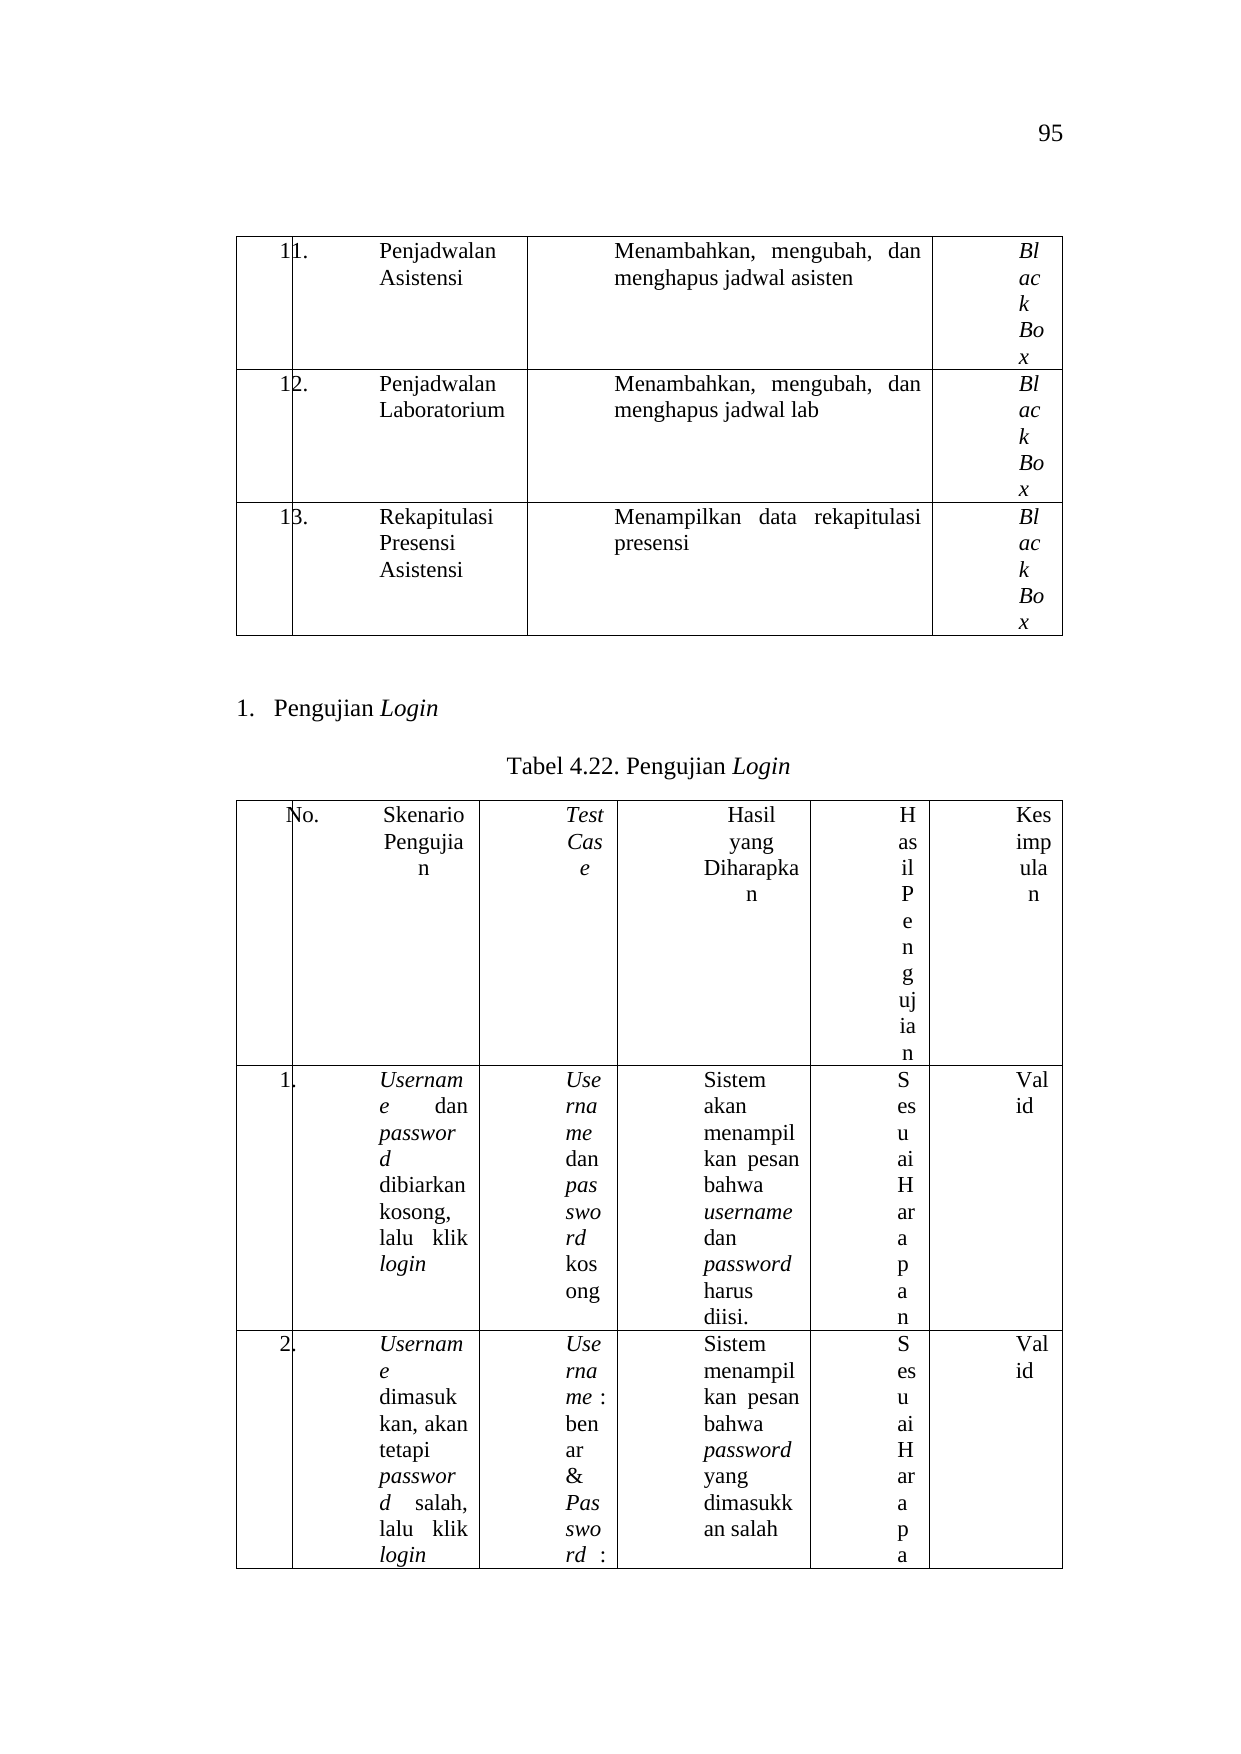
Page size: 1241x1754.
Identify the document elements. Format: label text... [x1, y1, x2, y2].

table_cell Menambahkan, mengubah, dan menghapus jadwal asisten [528, 237, 932, 369]
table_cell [618, 1331, 810, 1568]
table_cell Valid [930, 1066, 1062, 1329]
table_cell Sesuai Harapan [811, 1066, 929, 1329]
text Tabel 4.22. Pengujian Login [236, 751, 1063, 779]
table_cell Username dan password dibiarkan kosong, lalu klik login [293, 1066, 479, 1329]
table_cell Black Box [933, 237, 1062, 369]
table_cell 13. [237, 503, 292, 635]
table_cell Black Box [933, 370, 1062, 502]
table_cell Rekapitulasi Presensi Asistensi [293, 503, 527, 635]
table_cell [293, 1331, 479, 1568]
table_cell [480, 1331, 617, 1568]
table_cell Penjadwalan Asistensi [293, 237, 527, 369]
table_cell Menambahkan, mengubah, dan menghapus jadwal lab [528, 370, 932, 502]
table_header Test Case [480, 801, 617, 1065]
list Pengujian Login [236, 693, 1063, 722]
table_cell Username dan password kosong [480, 1066, 617, 1329]
table_cell 1. [237, 1066, 292, 1329]
table_cell Sistem akan menampilkan pesan bahwa username dan password harus diisi. [618, 1066, 810, 1329]
table_cell 11. [237, 237, 292, 369]
table_cell Penjadwalan Laboratorium [293, 370, 527, 502]
table_cell Valid [930, 1331, 1062, 1568]
table_header Hasil yang Diharapkan [618, 801, 810, 1065]
table_cell Menampilkan data rekapitulasi presensi [528, 503, 932, 635]
table_header Hasil Pengujian [811, 801, 929, 1065]
table_header Skenario Pengujian [293, 801, 479, 1065]
table_cell Black Box [933, 503, 1062, 635]
table_header Kesimpulan [930, 801, 1062, 1065]
table_cell Sesuai Harapan [811, 1331, 929, 1568]
table_cell 2. [237, 1331, 292, 1568]
table_header No. [237, 801, 292, 1065]
table_cell 12. [237, 370, 292, 502]
